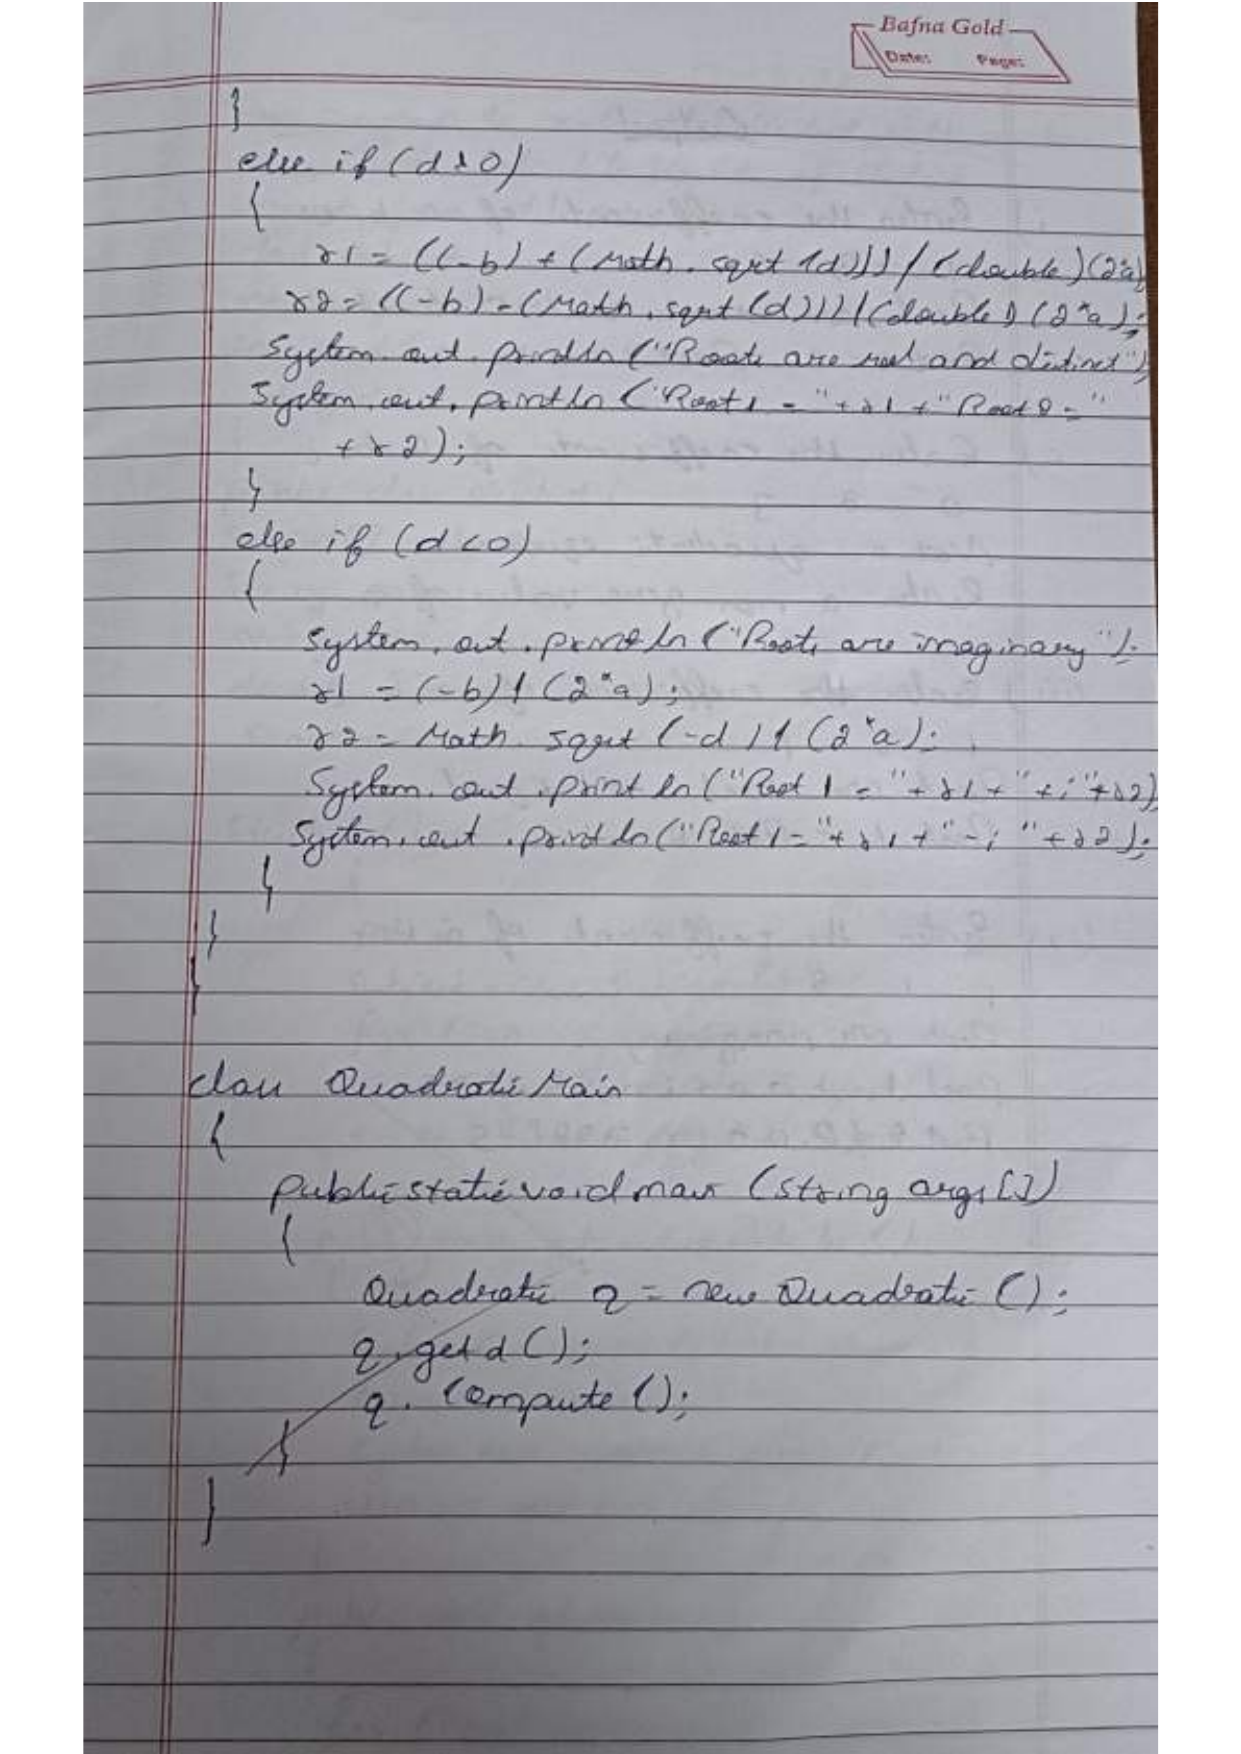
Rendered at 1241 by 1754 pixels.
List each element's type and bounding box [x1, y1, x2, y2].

picture [83, 2, 1159, 1754]
